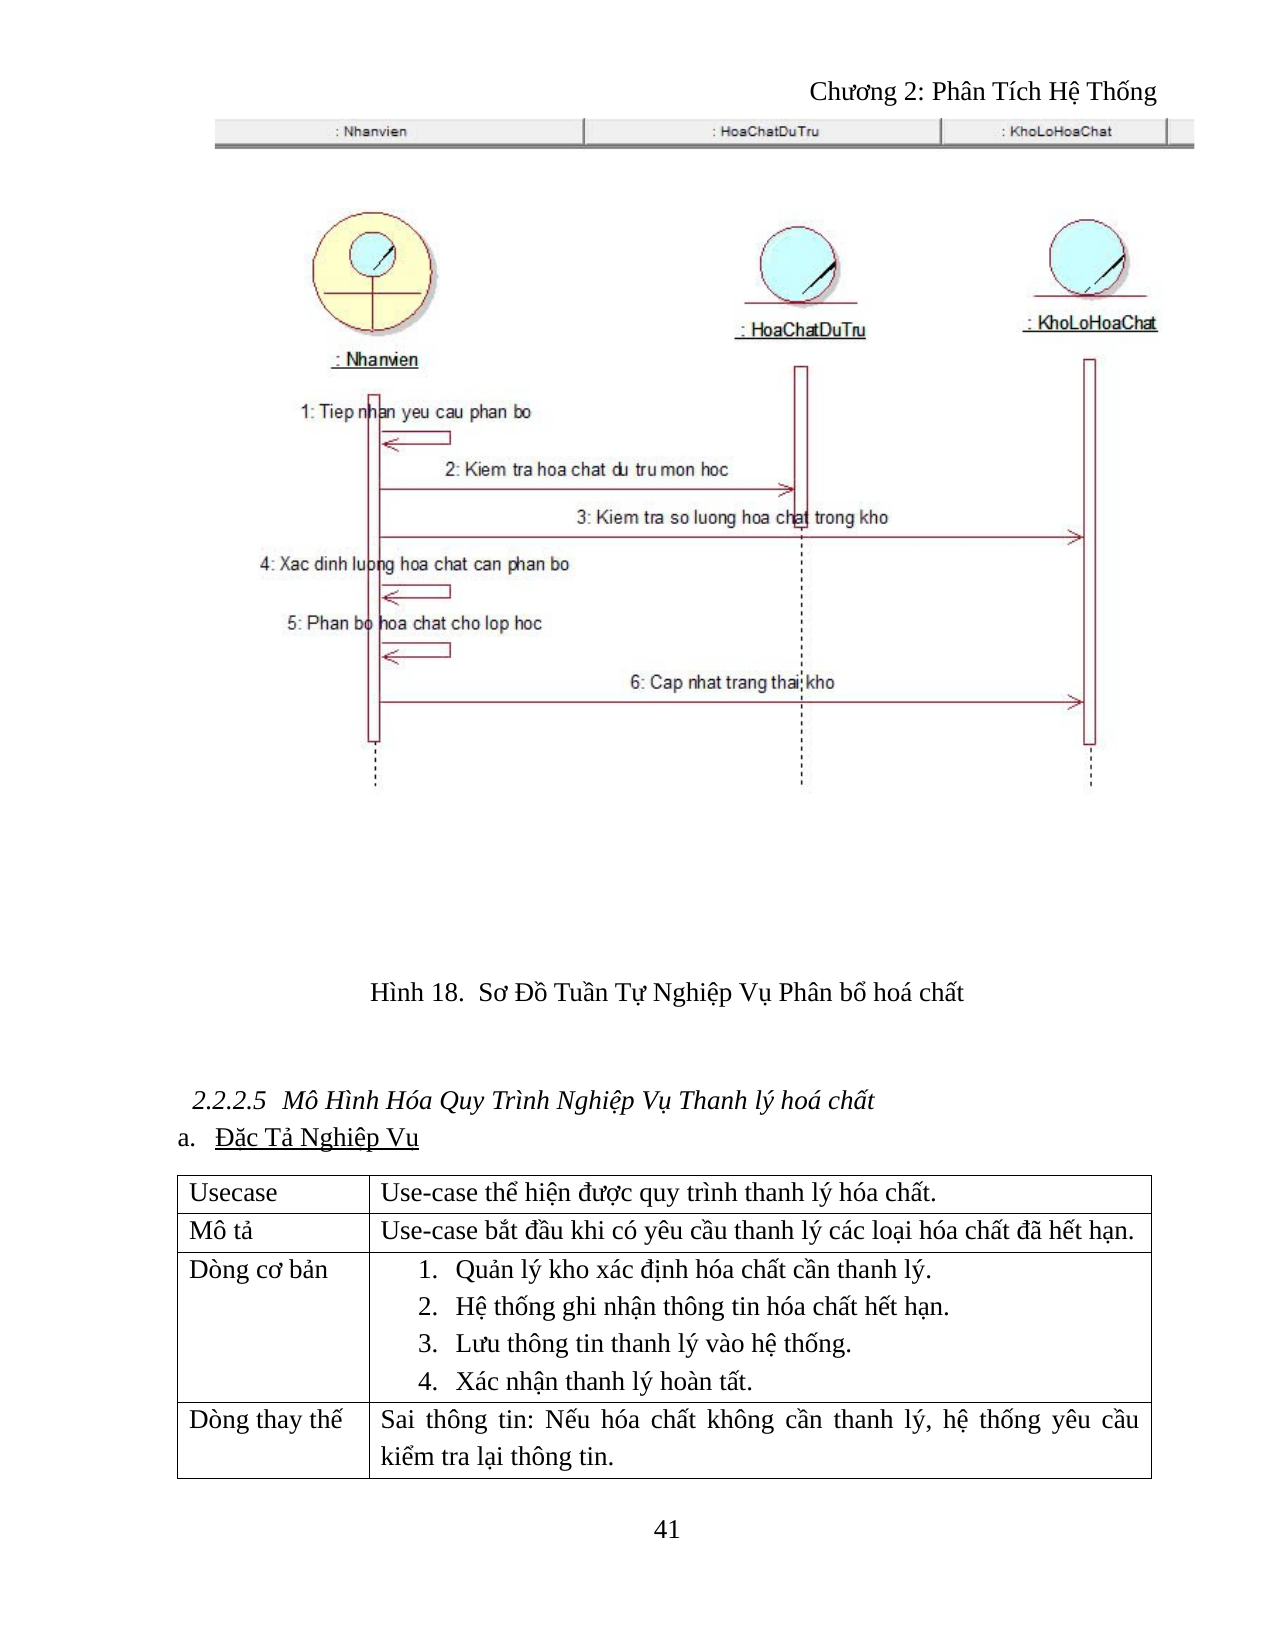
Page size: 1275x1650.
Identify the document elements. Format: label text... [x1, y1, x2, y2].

table_cell Dòng thay thế [178, 1403, 369, 1477]
text Hình 18. Sơ Đồ Tuần Tự Nghiệp Vụ Phân bổ hoá chất [177, 976, 1157, 1007]
table_cell Use-case bắt đầu khi có yêu cầu thanh lý các loại hóa chất đã hết hạn. [370, 1214, 1151, 1252]
table_header Use-case thể hiện được quy trình thanh lý hóa chất. [370, 1176, 1151, 1213]
subtitle Mô Hình Hóa Quy Trình Nghiệp Vụ Thanh lý hoá chất [192, 1084, 1157, 1115]
table_cell Quản lý kho xác định hóa chất cần thanh lý. Hệ thống ghi nhận thông tin hóa chất hết hạn. Lưu thông tin thanh lý vào hệ thống. Xác nhận thanh lý hoàn tất. [370, 1253, 1151, 1402]
table_cell Mô tả [178, 1214, 369, 1252]
table_cell Sai thông tin: Nếu hóa chất không cần thanh lý, hệ thống yêu cầu kiểm tra lại thông tin. [370, 1403, 1151, 1477]
picture [214, 118, 1195, 899]
table_header Usecase [178, 1176, 369, 1213]
list Đặc Tả Nghiệp Vụ [177, 1121, 1157, 1152]
table_cell Dòng cơ bản [178, 1253, 369, 1402]
